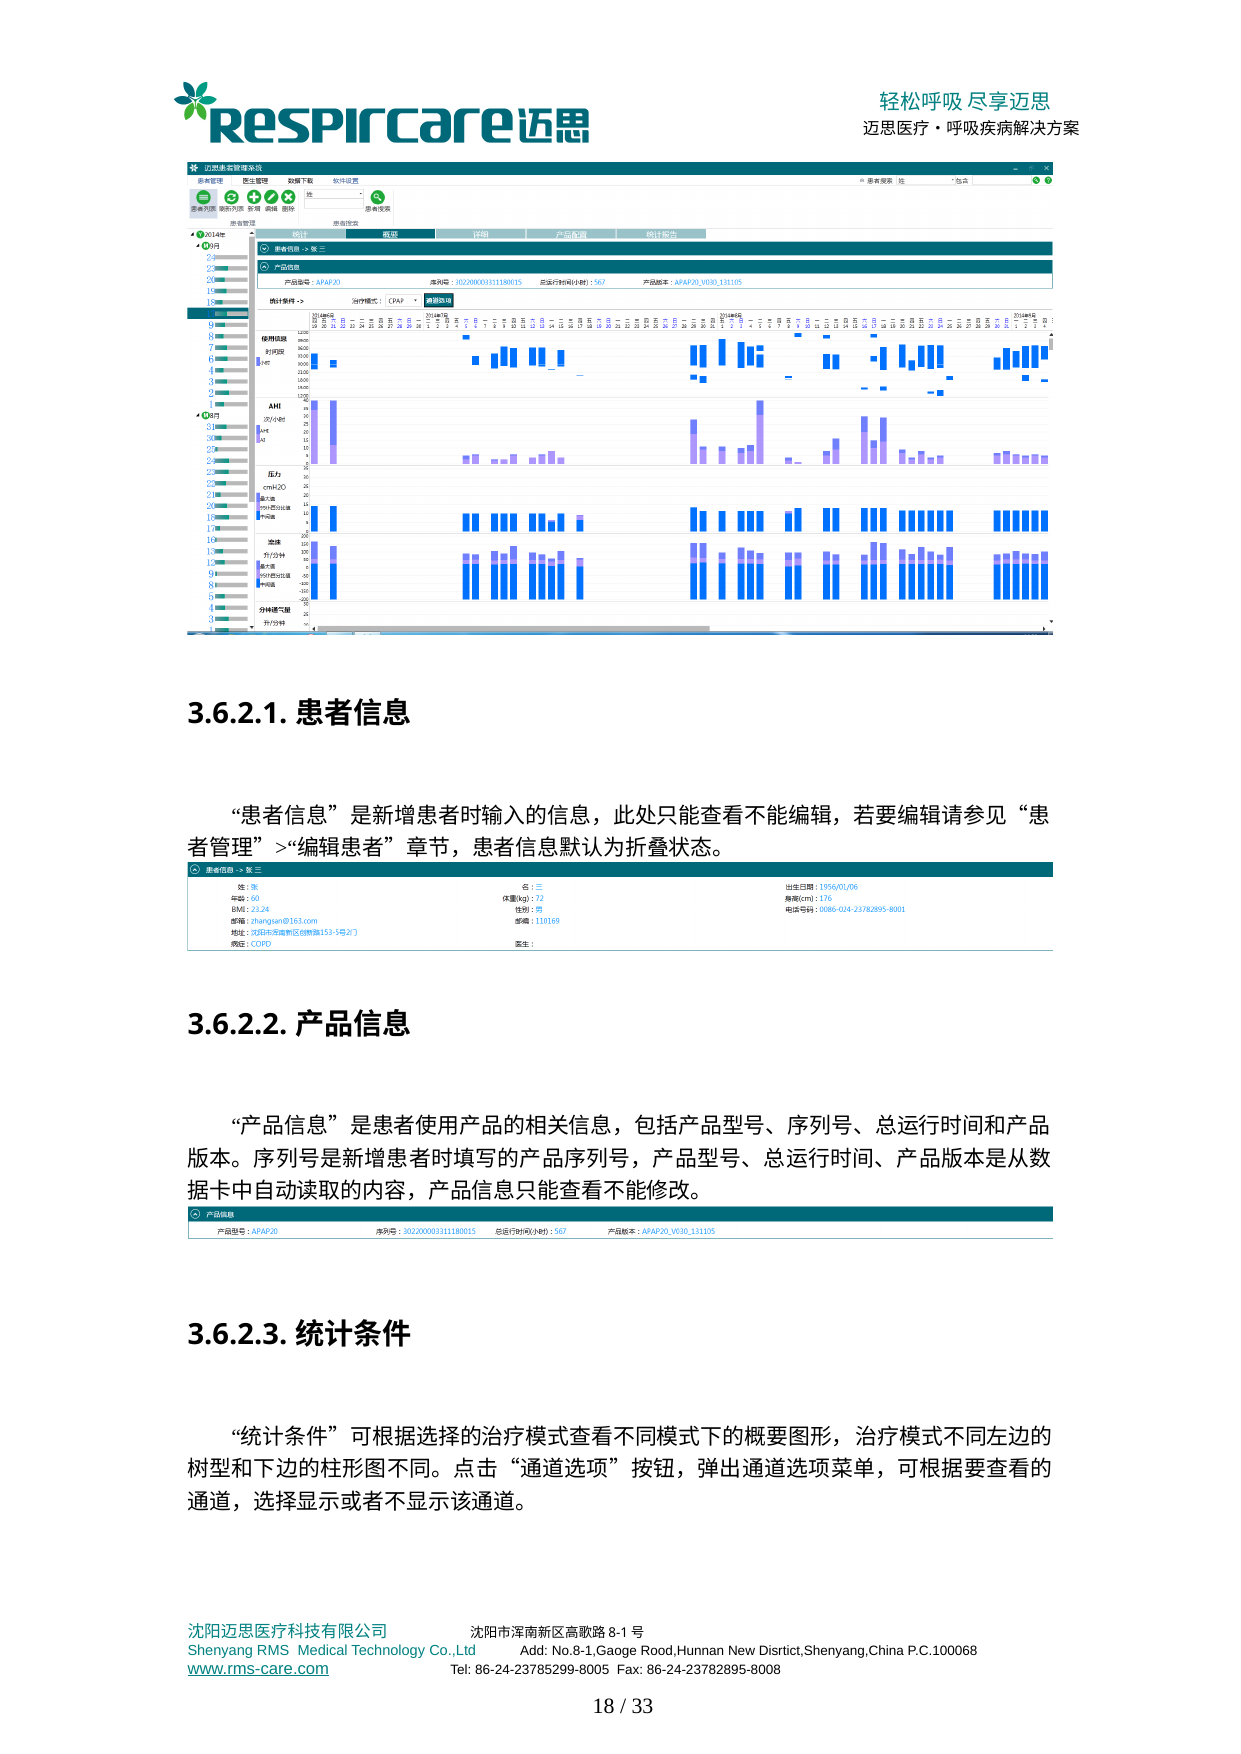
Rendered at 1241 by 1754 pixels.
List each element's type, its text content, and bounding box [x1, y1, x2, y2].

picture [187, 862, 1053, 952]
picture [168, 77, 594, 147]
picture [187, 162, 1053, 635]
text “统计条件”可根据选择的治疗模式查看不同模式下的概要图形，治疗模式不同左边的树型和下边的柱形图不同。点击“通道选项”按钮，弹出通道选项菜单，可根据要查看的通道，选择显示或者不显示该通道。 [187, 1418, 1053, 1516]
subtitle 3.6.2.2. 产品信息 [187, 989, 1053, 1054]
subtitle 3.6.2.3. 统计条件 [187, 1300, 1053, 1365]
subtitle 3.6.2.1. 患者信息 [187, 679, 1053, 744]
text “产品信息”是患者使用产品的相关信息，包括产品型号、序列号、总运行时间和产品版本。序列号是新增患者时填写的产品序列号，产品型号、总运行时间、产品版本是从数据卡中自动读取的内容，产品信息只能查看不能修改。 [187, 1108, 1053, 1205]
picture [187, 1205, 1053, 1240]
text “患者信息”是新增患者时输入的信息，此处只能查看不能编辑，若要编辑请参见“患者管理”>“编辑患者”章节，患者信息默认为折叠状态。 [187, 797, 1053, 862]
